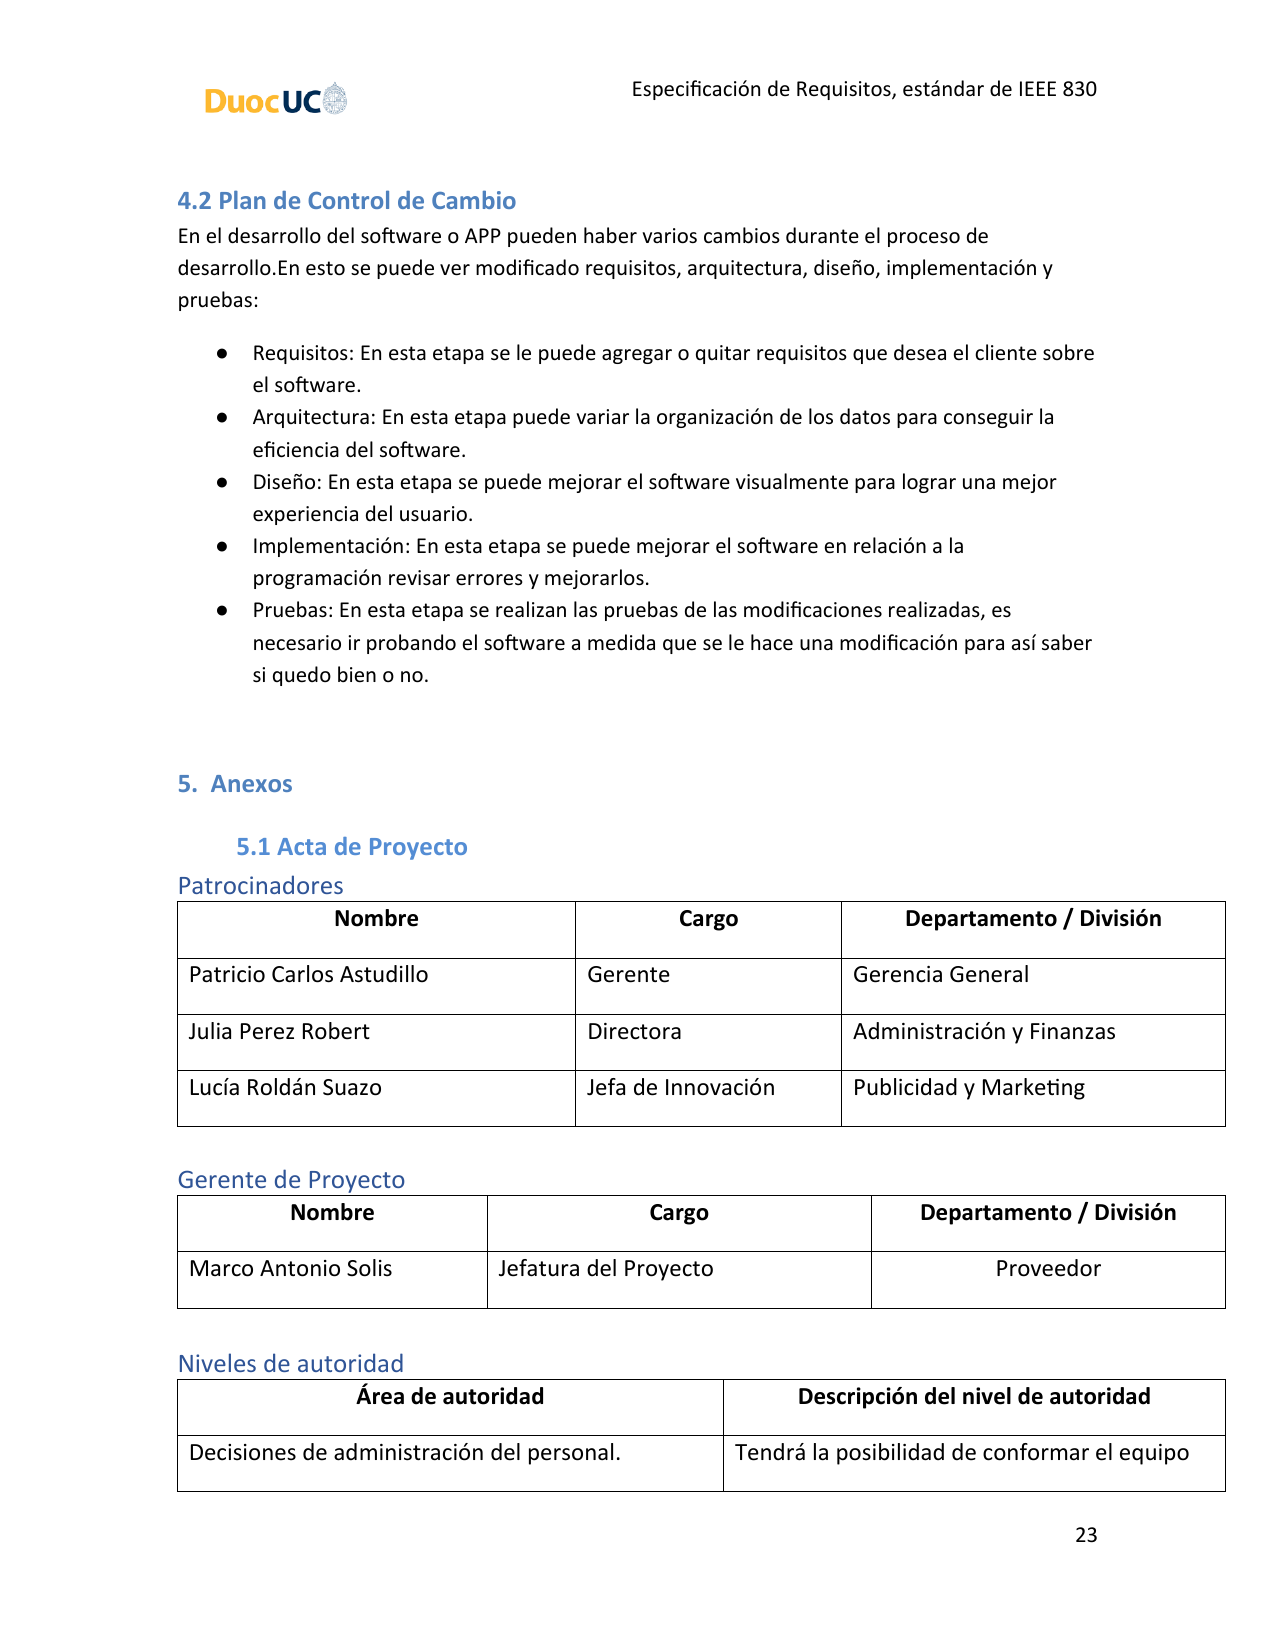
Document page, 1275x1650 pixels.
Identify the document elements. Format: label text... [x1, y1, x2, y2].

table_cell Marco Antonio Solis [178, 1252, 487, 1307]
table_cell Directora [576, 1015, 841, 1070]
table_header Nombre [178, 1196, 487, 1251]
table_cell Lucía Roldán Suazo [178, 1071, 575, 1126]
table_cell Gerente [576, 959, 841, 1014]
list Implementación: En esta etapa se puede mejorar el software en relación a la programación revisar errores y mejorarlos. [215, 531, 1098, 591]
table_header Departamento / División [872, 1196, 1225, 1251]
table_header Descripción del nivel de autoridad [724, 1380, 1225, 1435]
table_header Cargo [576, 902, 841, 957]
picture [198, 78, 352, 117]
table_cell Publicidad y Marketing [842, 1071, 1225, 1126]
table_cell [724, 1436, 1225, 1491]
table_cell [178, 1436, 723, 1491]
list Diseño: En esta etapa se puede mejorar el software visualmente para lograr una mejor experiencia del usuario. [215, 467, 1098, 527]
table_header Nombre [178, 902, 575, 957]
table_header Departamento / División [842, 902, 1225, 957]
table_cell Julia Perez Robert [178, 1015, 575, 1070]
list Requisitos: En esta etapa se le puede agregar o quitar requisitos que desea el cliente sobre el software. [215, 338, 1098, 398]
table_header Área de autoridad [178, 1380, 723, 1435]
text Niveles de autoridad [177, 1313, 1098, 1379]
table_cell Jefa de Innovación [576, 1071, 841, 1126]
table_cell Proveedor [872, 1252, 1225, 1307]
text 5. Anexos [177, 766, 1098, 799]
table_cell Administración y Finanzas [842, 1015, 1225, 1070]
text Gerente de Proyecto [177, 1162, 1098, 1195]
text Patrocinadores [177, 868, 1098, 901]
table_cell Gerencia General [842, 959, 1225, 1014]
list Arquitectura: En esta etapa puede variar la organización de los datos para conseguir la eficiencia del software. [215, 402, 1098, 463]
text 4.2 Plan de Control de Cambio [177, 183, 1098, 216]
table_cell Jefatura del Proyecto [488, 1252, 871, 1307]
table_cell Patricio Carlos Astudillo [178, 959, 575, 1014]
text 5.1 Acta de Proyecto [236, 829, 1098, 862]
list Pruebas: En esta etapa se realizan las pruebas de las modificaciones realizadas, es necesario ir probando el software a medida que se le hace una modificación para así saber si quedo bien o no. [215, 596, 1098, 688]
text En el desarrollo del software o APP pueden haber varios cambios durante el proceso de desarrollo.En esto se puede ver modificado requisitos, arquitectura, diseño, implementación y pruebas: [177, 221, 1098, 313]
table_header Cargo [488, 1196, 871, 1251]
